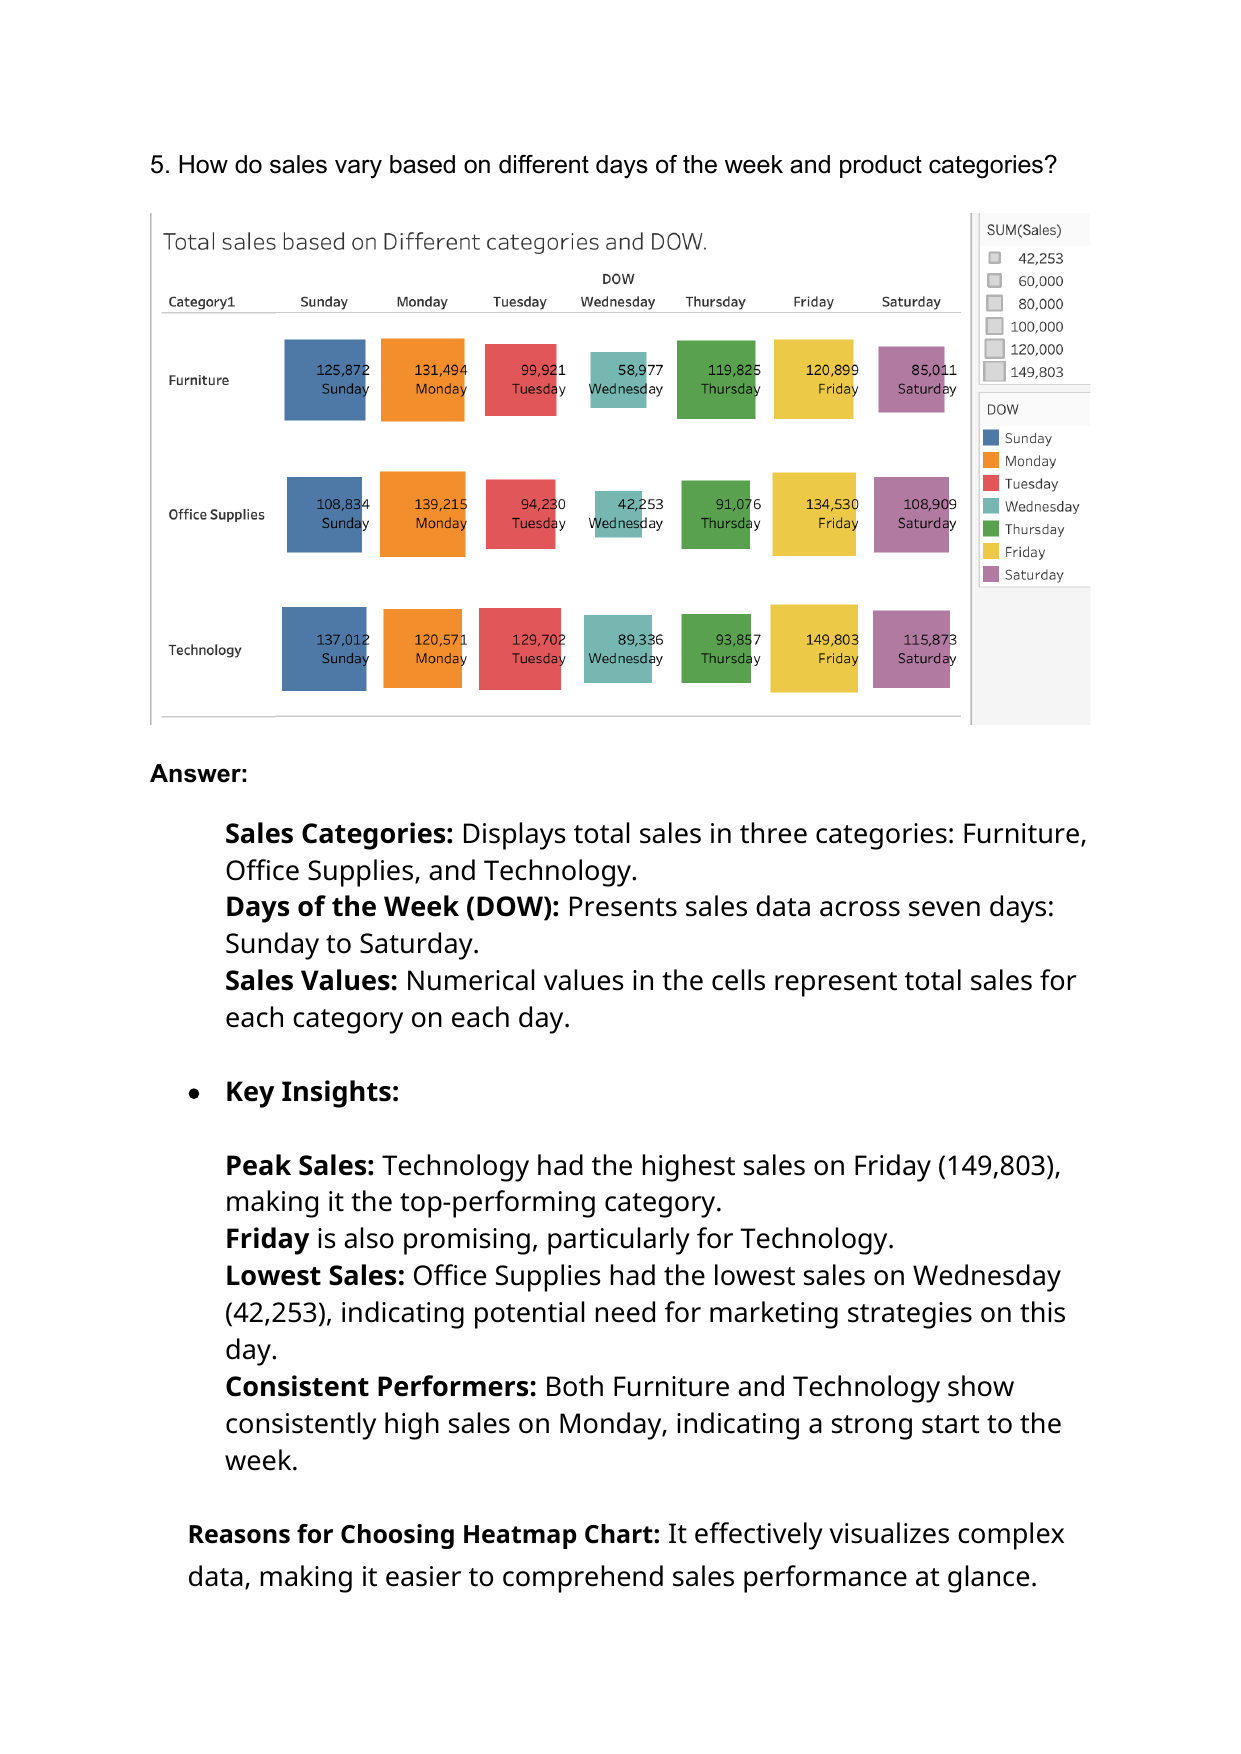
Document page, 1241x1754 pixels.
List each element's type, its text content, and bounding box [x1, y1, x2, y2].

text Sales Values: Numerical values in the cells represent total sales for each category on each day. [225, 962, 1090, 1035]
text Answer: [150, 759, 1090, 788]
text Reasons for Choosing Heatmap Chart: It effectively visualizes complex data, making it easier to comprehend sales performance at glance. [187, 1515, 1090, 1594]
list Key Insights: [187, 1072, 1090, 1109]
text 5. How do sales vary based on different days of the week and product categories? [150, 150, 1090, 179]
text Consistent Performers: Both Furniture and Technology show consistently high sales on Monday, indicating a strong start to the week. [225, 1367, 1090, 1478]
text Friday is also promising, particularly for Technology. [150, 1220, 1090, 1257]
text Days of the Week (DOW): Presents sales data across seven days: Sunday to Saturday. [225, 888, 1090, 962]
text Peak Sales: Technology had the highest sales on Friday (149,803), making it the top-performing category. [225, 1146, 1090, 1220]
text Lowest Sales: Office Supplies had the lowest sales on Wednesday (42,253), indicating potential need for marketing strategies on this day. [225, 1257, 1090, 1367]
text Sales Categories: Displays total sales in three categories: Furniture, Office Supplies, and Technology. [225, 814, 1090, 888]
picture [150, 213, 1091, 725]
